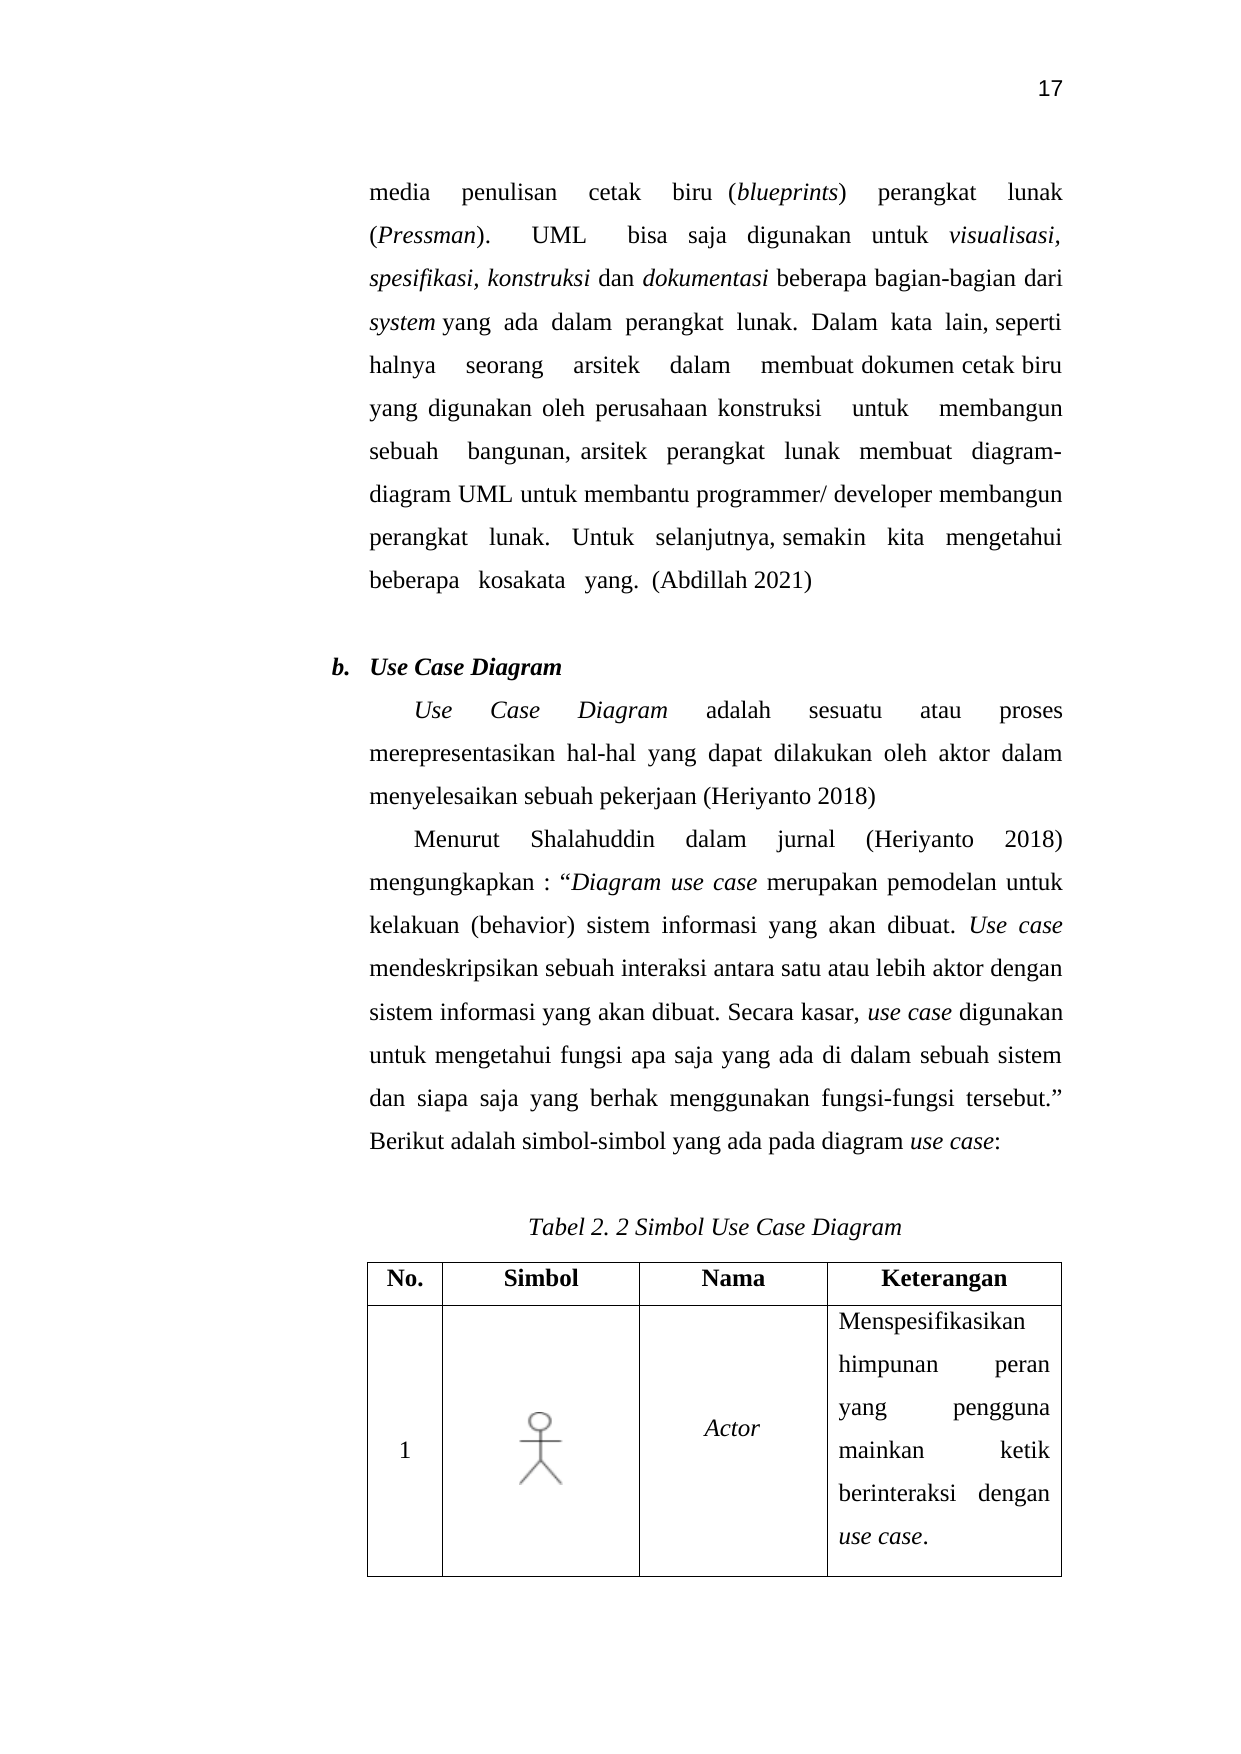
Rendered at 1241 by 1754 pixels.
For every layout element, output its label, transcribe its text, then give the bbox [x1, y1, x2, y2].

text Menurut Shalahuddin dalam jurnal (Heriyanto 2018) mengungkapkan : “Diagram use case merupakan pemodelan untuk kelakuan (behavior) sistem informasi yang akan dibuat. Use case mendeskripsikan sebuah interaksi antara satu atau lebih aktor dengan sistem informasi yang akan dibuat. Secara kasar, use case digunakan untuk mengetahui fungsi apa saja yang ada di dalam sebuah sistem dan siapa saja yang berhak menggunakan fungsi-fungsi tersebut.” Berikut adalah simbol-simbol yang ada pada diagram use case: [369, 824, 1063, 1155]
table_cell Menspesifikasikan himpunan peran yang pengguna mainkan ketik berinteraksi dengan use case. [828, 1306, 1061, 1576]
table_cell [443, 1306, 639, 1576]
table_cell Actor [640, 1306, 827, 1576]
table_header Keterangan [828, 1263, 1061, 1305]
text Tabel 2. 2 Simbol Use Case Diagram [369, 1212, 1063, 1241]
picture [519, 1412, 563, 1485]
table_cell 1 [368, 1306, 442, 1576]
text Use Case Diagram adalah sesuatu atau proses merepresentasikan hal-hal yang dapat dilakukan oleh aktor dalam menyelesaikan sebuah pekerjaan (Heriyanto 2018) [369, 695, 1063, 810]
table_header Nama [640, 1263, 827, 1305]
list Use Case Diagram [332, 652, 1063, 680]
table_header Simbol [443, 1263, 639, 1305]
table_header No. [368, 1263, 442, 1305]
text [369, 177, 1063, 594]
